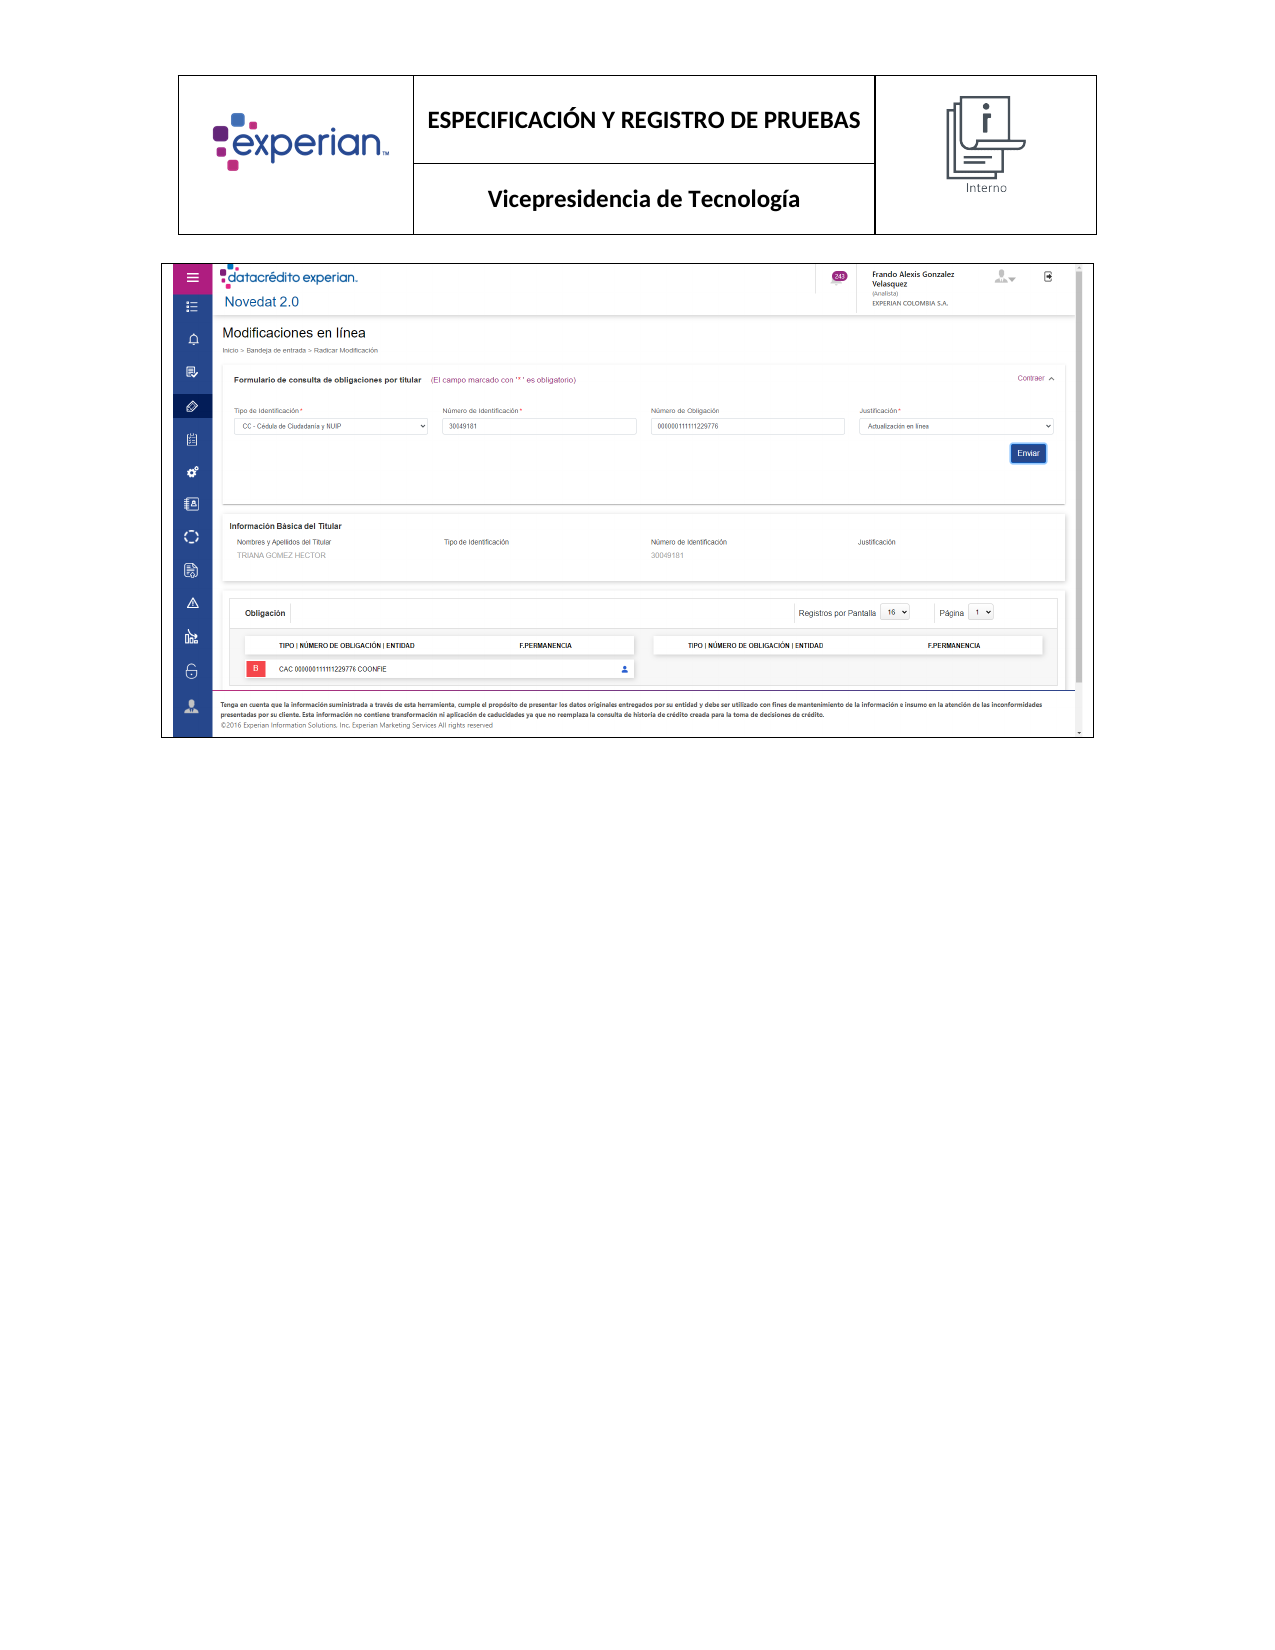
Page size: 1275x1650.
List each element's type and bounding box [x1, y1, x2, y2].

table_cell [162, 264, 173, 737]
table_cell [1083, 264, 1093, 737]
picture [191, 91, 401, 192]
picture [173, 264, 1083, 737]
picture [946, 91, 1026, 193]
